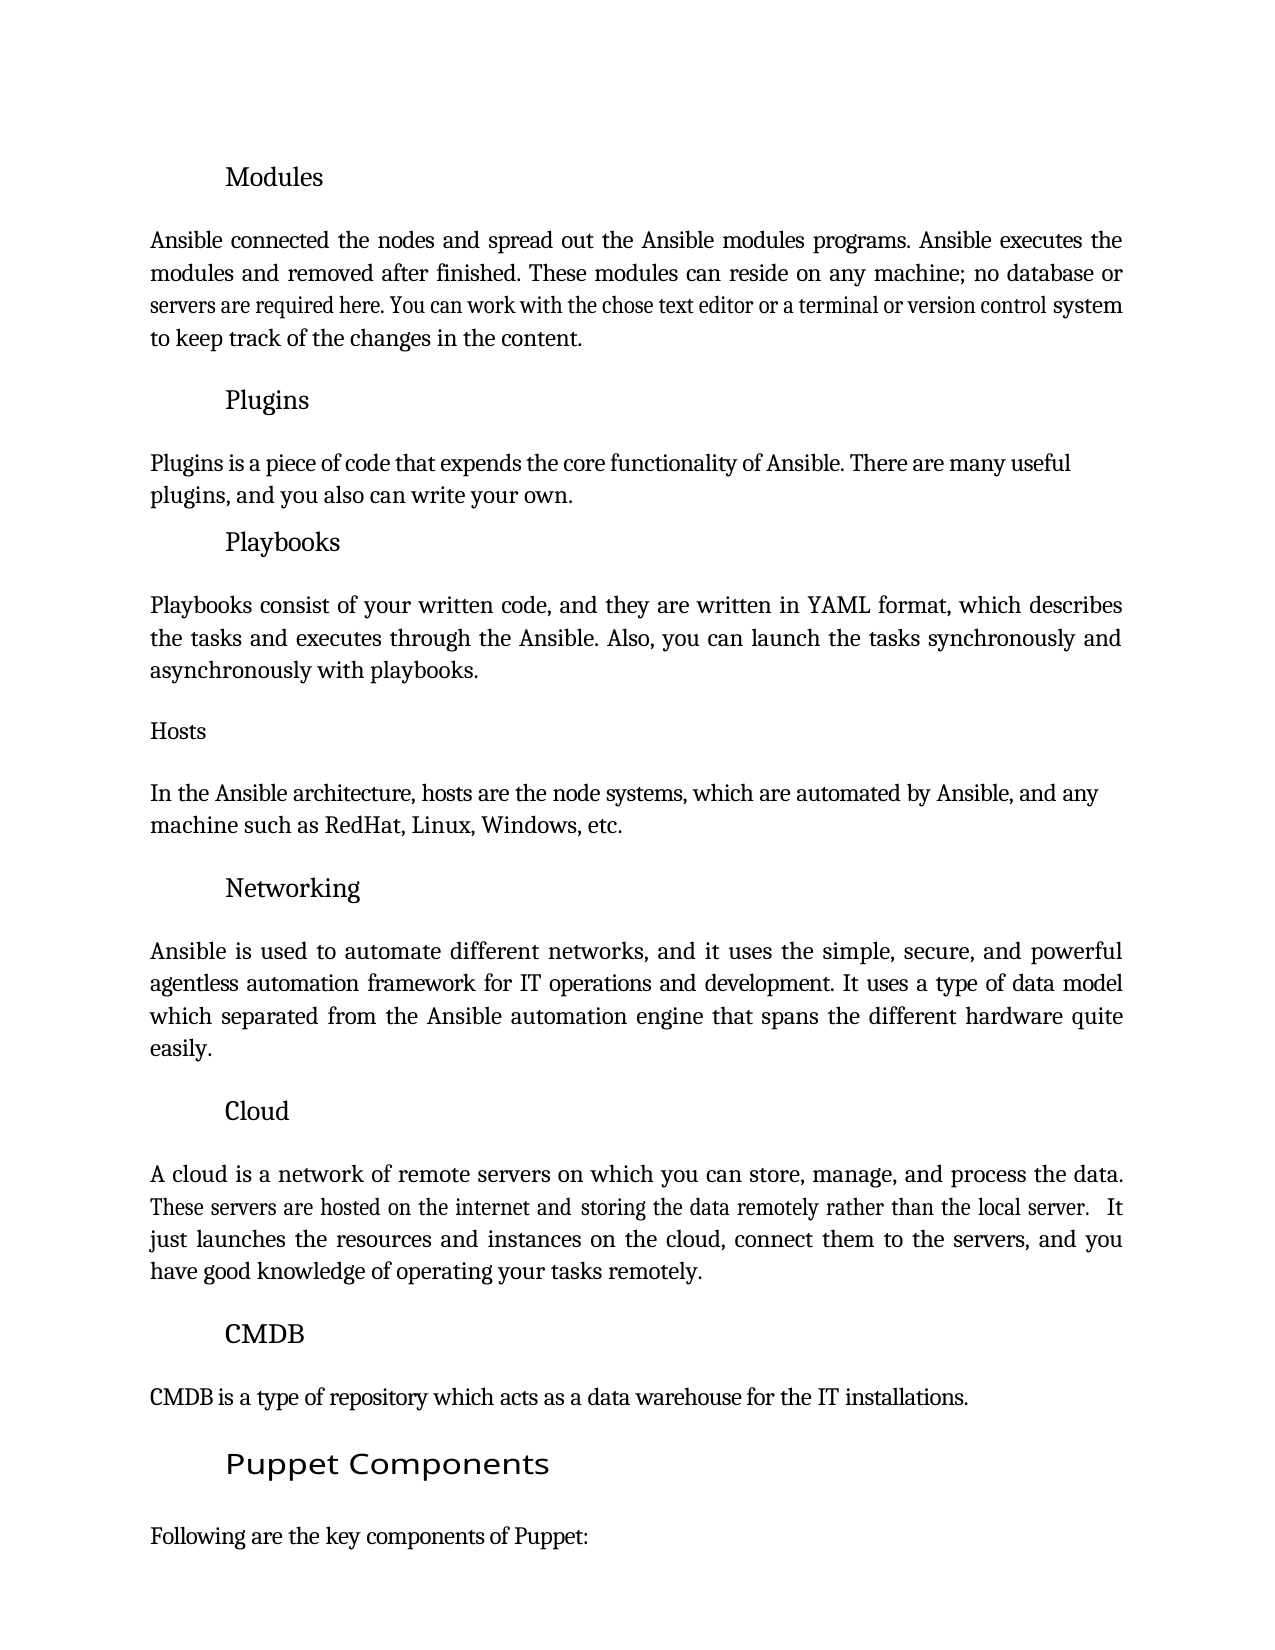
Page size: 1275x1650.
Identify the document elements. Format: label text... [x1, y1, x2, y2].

subtitle Plugins [225, 384, 1275, 417]
text A cloud is a network of remote servers on which you can store, manage, and process the data. These servers are hosted on the internet and storing the data remotely rather than the local server. It just launches the resources and instances on the cloud, connect them to the servers, and you have good knowledge of operating your tasks remotely. [150, 1160, 1123, 1286]
subtitle Puppet Components [225, 1444, 1275, 1482]
subtitle Cloud [225, 1095, 1275, 1128]
text CMDB is a type of repository which acts as a data warehouse for the IT installations. [150, 1383, 1275, 1412]
text Playbooks consist of your written code, and they are written in YAML format, which describes the tasks and executes through the Ansible. Also, you can launch the tasks synchronously and asynchronously with playbooks. [150, 591, 1123, 685]
subtitle CMDB [225, 1318, 1275, 1351]
subtitle Modules [225, 161, 1275, 194]
text Ansible connected the nodes and spread out the Ansible modules programs. Ansible executes the modules and removed after finished. These modules can reside on any machine; no database or servers are required here. You can work with the chose text editor or a terminal or version control system to keep track of the changes in the content. [150, 226, 1123, 352]
subtitle Networking [225, 872, 1275, 904]
text Plugins is a piece of code that expends the core functionality of Ansible. There are many useful plugins, and you also can write your own. [150, 449, 1137, 510]
text Hosts [150, 717, 1275, 746]
text Following are the key components of Puppet: [150, 1522, 1275, 1551]
text Ansible is used to automate different networks, and it uses the simple, secure, and powerful agentless automation framework for IT operations and development. It uses a type of data model which separated from the Ansible automation engine that spans the different hardware quite easily. [150, 937, 1123, 1063]
subtitle Playbooks [225, 527, 1275, 559]
text In the Ansible architecture, hosts are the node systems, which are automated by Ansible, and any machine such as RedHat, Linux, Windows, etc. [150, 779, 1137, 840]
